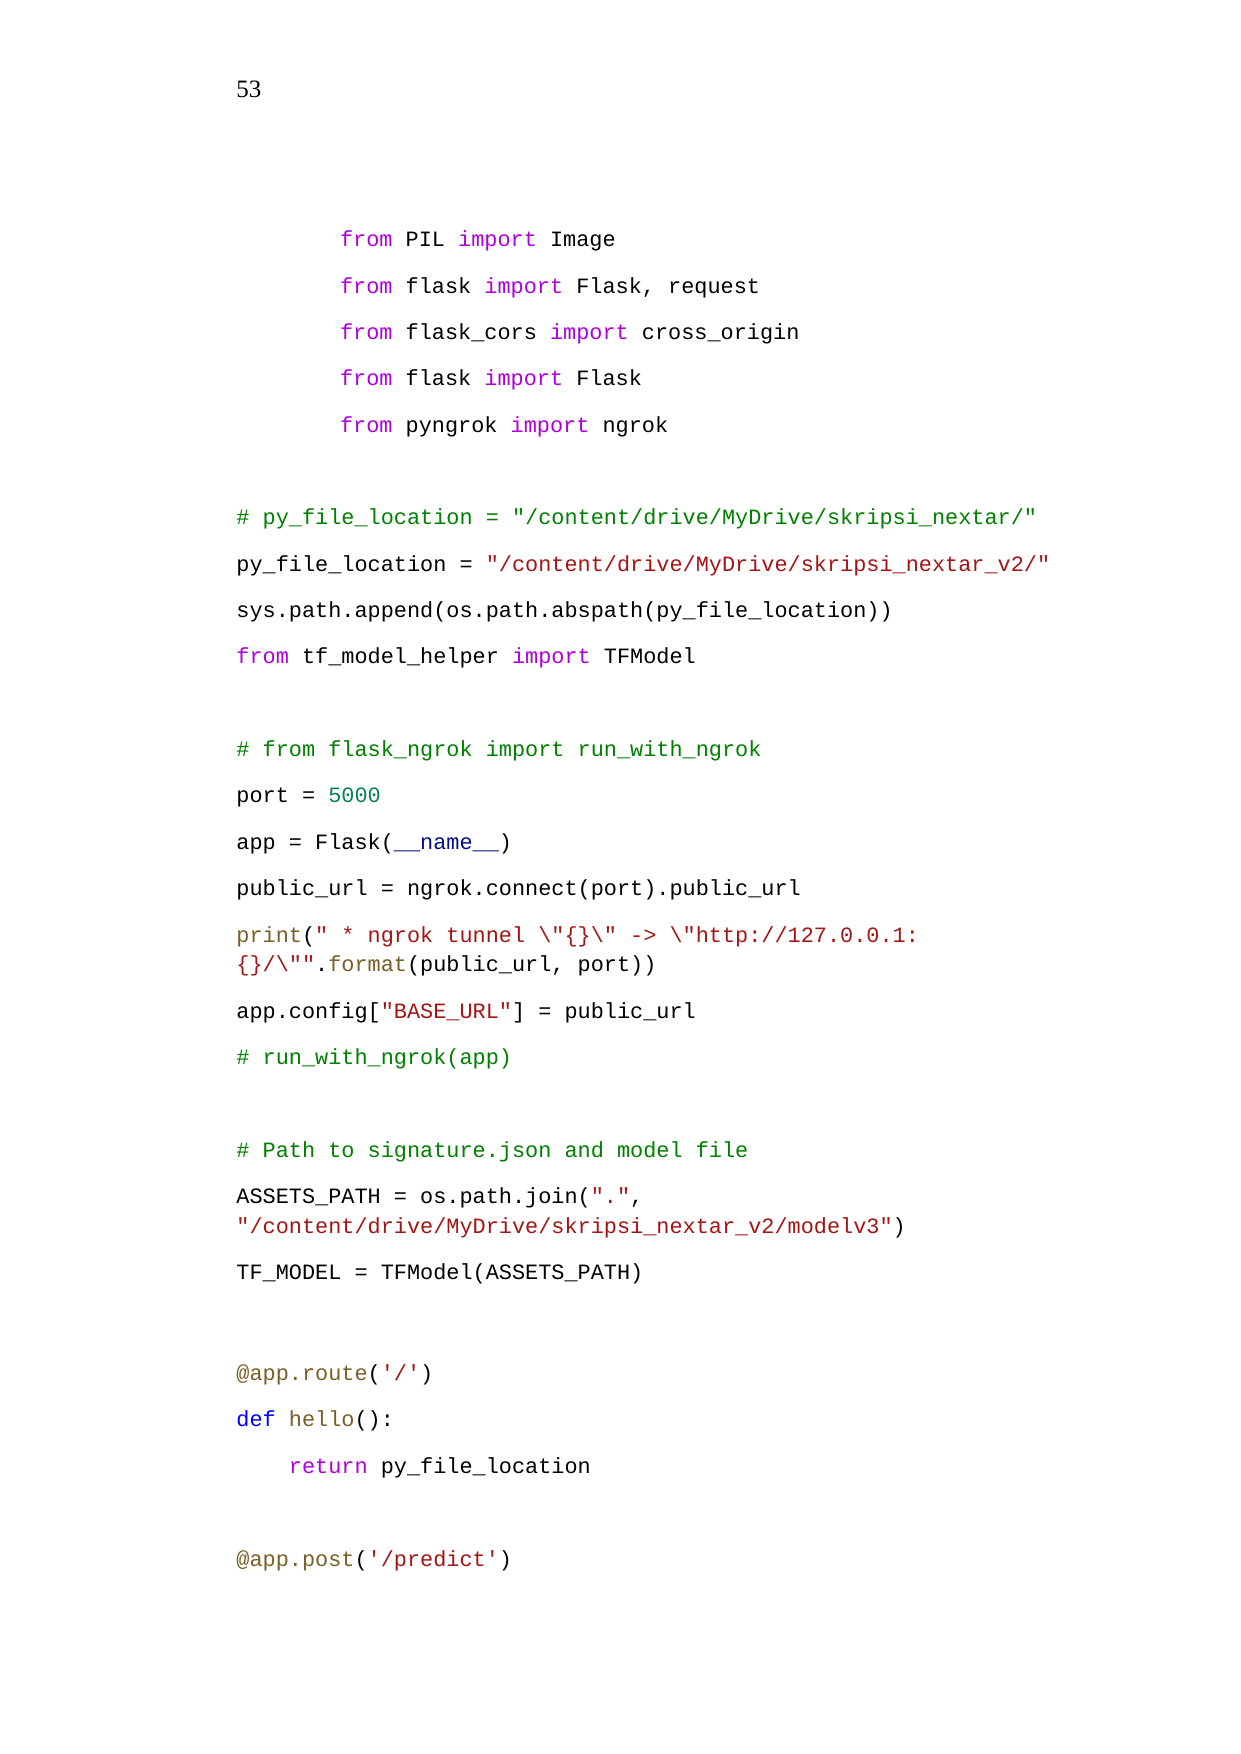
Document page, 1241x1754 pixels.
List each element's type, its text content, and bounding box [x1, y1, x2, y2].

text from tf_model_helper import TFModel [236, 641, 1063, 670]
text # Path to signature.json and model file [236, 1134, 1063, 1164]
text from flask_cors import cross_origin [236, 316, 1063, 346]
text TF_MODEL = TFModel(ASSETS_PATH) [236, 1256, 1063, 1286]
text from flask import Flask [236, 363, 1063, 392]
text from pyngrok import ngrok [236, 409, 1063, 439]
text # from flask_ngrok import run_with_ngrok [236, 733, 1063, 763]
text from flask import Flask, request [236, 270, 1063, 299]
text py_file_location = "/content/drive/MyDrive/skripsi_nextar_v2/" [236, 548, 1063, 578]
text def hello(): [236, 1404, 1063, 1433]
text port = 5000 [236, 780, 1063, 809]
text print(" * ngrok tunnel \"{}\" -> \"http://127.0.0.1:{}/\"".format(public_url, port)) [236, 919, 1063, 978]
text return py_file_location [236, 1450, 1063, 1480]
text @app.route('/') [236, 1357, 1063, 1387]
text # py_file_location = "/content/drive/MyDrive/skripsi_nextar/" [236, 502, 1063, 531]
text from PIL import Image [236, 223, 1063, 253]
text sys.path.append(os.path.abspath(py_file_location)) [236, 594, 1063, 624]
text @app.post('/predict') [236, 1543, 1063, 1572]
text # run_with_ngrok(app) [236, 1041, 1063, 1071]
text app = Flask(__name__) [236, 826, 1063, 856]
text public_url = ngrok.connect(port).public_url [236, 872, 1063, 902]
text ASSETS_PATH = os.path.join(".", "/content/drive/MyDrive/skripsi_nextar_v2/modelv3") [236, 1180, 1063, 1240]
text app.config["BASE_URL"] = public_url [236, 995, 1063, 1024]
